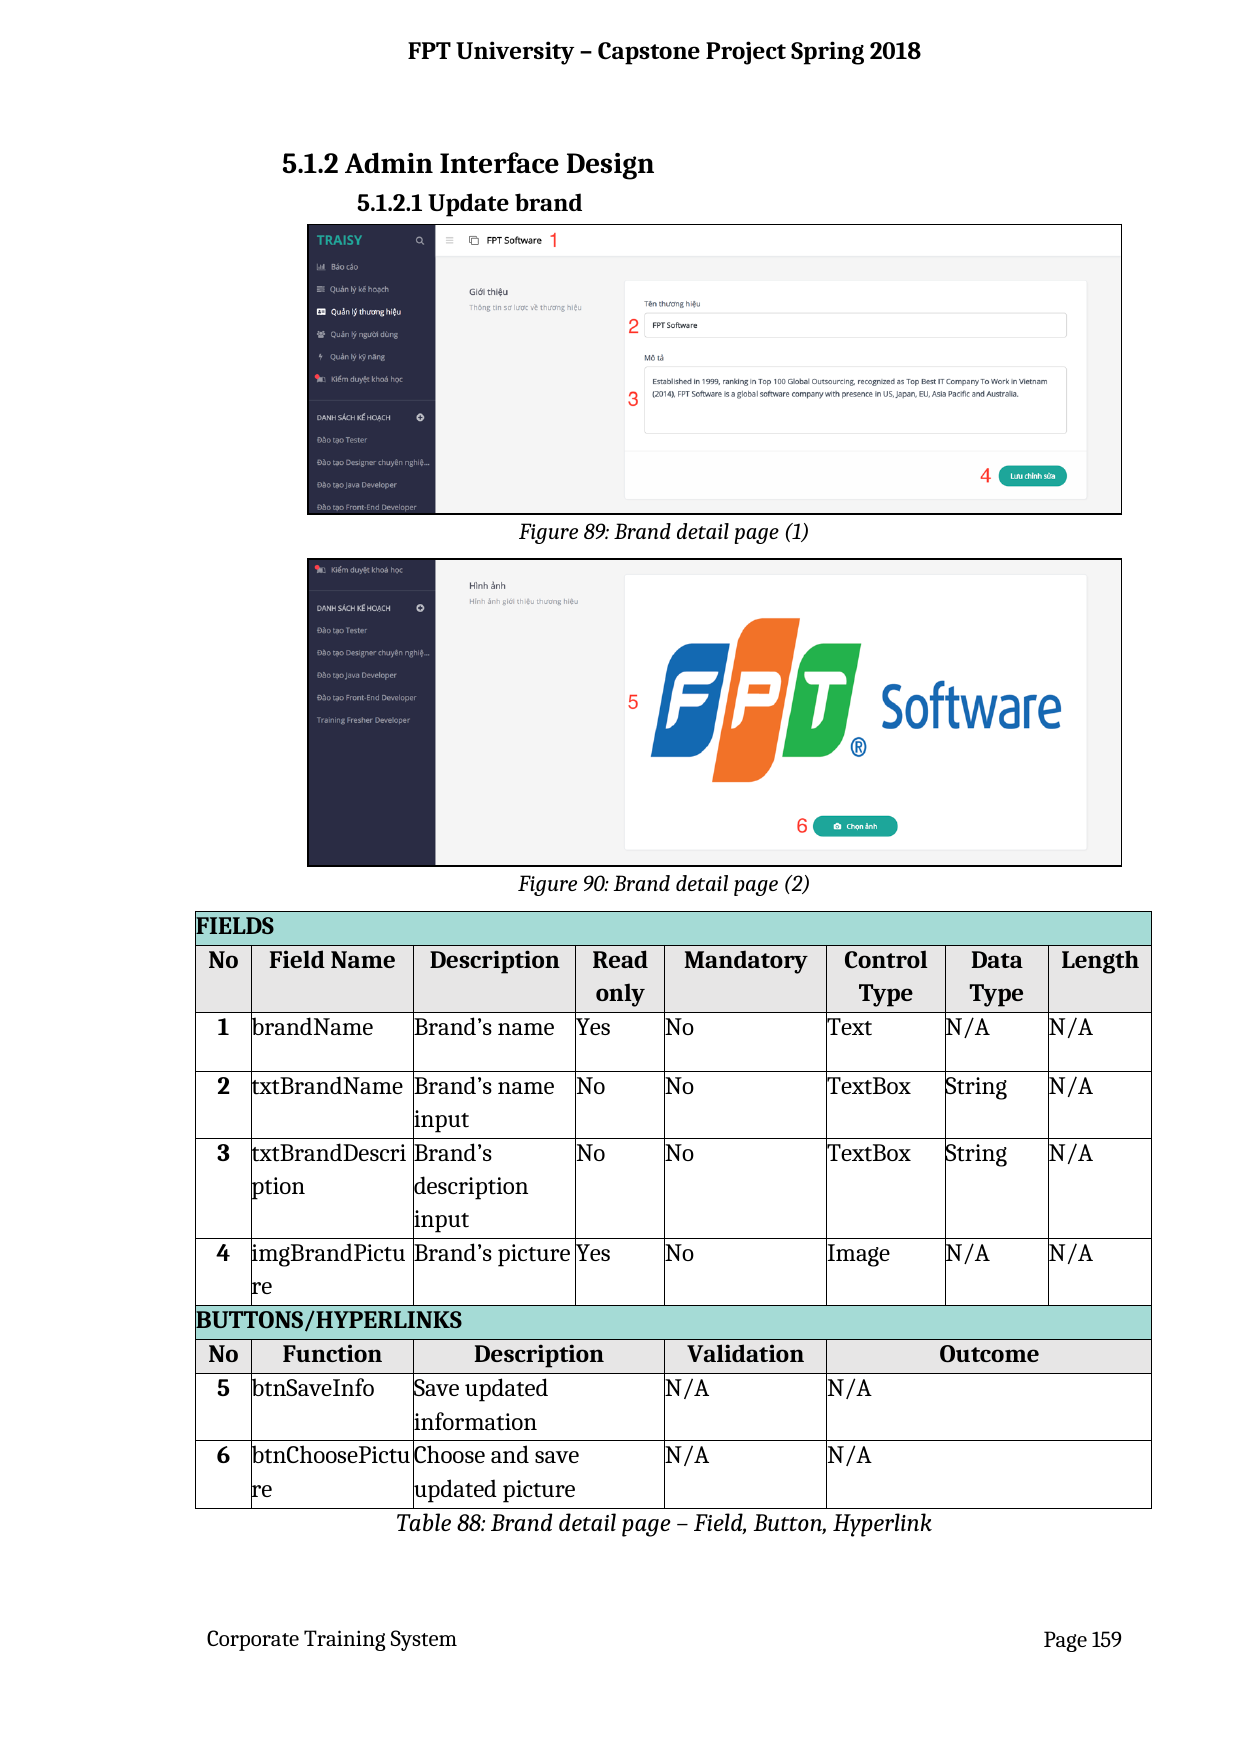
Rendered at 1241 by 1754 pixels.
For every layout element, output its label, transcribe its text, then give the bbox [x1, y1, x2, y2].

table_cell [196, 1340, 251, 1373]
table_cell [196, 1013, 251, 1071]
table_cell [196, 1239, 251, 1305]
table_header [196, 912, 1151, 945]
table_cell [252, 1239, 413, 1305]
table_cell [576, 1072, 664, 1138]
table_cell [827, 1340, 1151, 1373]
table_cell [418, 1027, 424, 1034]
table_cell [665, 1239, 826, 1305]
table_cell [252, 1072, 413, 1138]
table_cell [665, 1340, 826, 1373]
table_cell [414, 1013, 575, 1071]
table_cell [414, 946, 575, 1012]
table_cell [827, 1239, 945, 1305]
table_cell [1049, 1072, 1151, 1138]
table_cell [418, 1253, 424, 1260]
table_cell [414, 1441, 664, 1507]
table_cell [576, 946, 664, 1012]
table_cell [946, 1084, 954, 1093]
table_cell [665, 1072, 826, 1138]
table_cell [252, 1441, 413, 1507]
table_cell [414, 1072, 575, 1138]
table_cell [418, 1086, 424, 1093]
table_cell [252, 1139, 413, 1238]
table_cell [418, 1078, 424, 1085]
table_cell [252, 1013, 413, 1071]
text Figure 89: Brand detail page (1) [207, 519, 1122, 545]
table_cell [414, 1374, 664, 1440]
subtitle 5.1.2 Admin Interface Design [282, 148, 1124, 181]
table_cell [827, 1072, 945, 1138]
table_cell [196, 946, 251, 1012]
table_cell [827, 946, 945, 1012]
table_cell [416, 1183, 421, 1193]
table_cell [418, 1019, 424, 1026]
text Figure 90: Brand detail page (2) [207, 871, 1122, 898]
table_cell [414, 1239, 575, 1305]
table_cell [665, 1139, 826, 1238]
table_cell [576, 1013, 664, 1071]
picture [309, 560, 1121, 865]
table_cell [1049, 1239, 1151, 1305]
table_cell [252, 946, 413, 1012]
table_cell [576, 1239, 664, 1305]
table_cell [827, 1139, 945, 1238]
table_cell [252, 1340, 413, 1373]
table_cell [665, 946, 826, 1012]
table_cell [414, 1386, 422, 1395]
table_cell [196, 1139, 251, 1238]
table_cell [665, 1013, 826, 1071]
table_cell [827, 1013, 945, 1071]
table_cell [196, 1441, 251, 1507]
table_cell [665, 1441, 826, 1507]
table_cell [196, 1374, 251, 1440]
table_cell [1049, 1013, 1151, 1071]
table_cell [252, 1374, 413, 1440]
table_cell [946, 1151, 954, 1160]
subtitle 5.1.2.1 Update brand [357, 189, 1124, 218]
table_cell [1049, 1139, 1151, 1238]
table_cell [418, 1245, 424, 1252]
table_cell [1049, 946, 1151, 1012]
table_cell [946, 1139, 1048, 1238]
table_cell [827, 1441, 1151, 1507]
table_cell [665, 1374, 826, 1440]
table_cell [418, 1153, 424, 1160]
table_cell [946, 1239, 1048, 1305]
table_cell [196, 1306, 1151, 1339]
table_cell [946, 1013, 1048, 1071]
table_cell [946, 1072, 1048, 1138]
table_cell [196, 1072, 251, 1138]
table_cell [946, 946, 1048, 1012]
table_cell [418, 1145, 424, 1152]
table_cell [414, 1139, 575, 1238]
picture [309, 225, 1121, 513]
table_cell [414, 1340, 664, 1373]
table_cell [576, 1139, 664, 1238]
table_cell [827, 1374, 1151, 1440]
